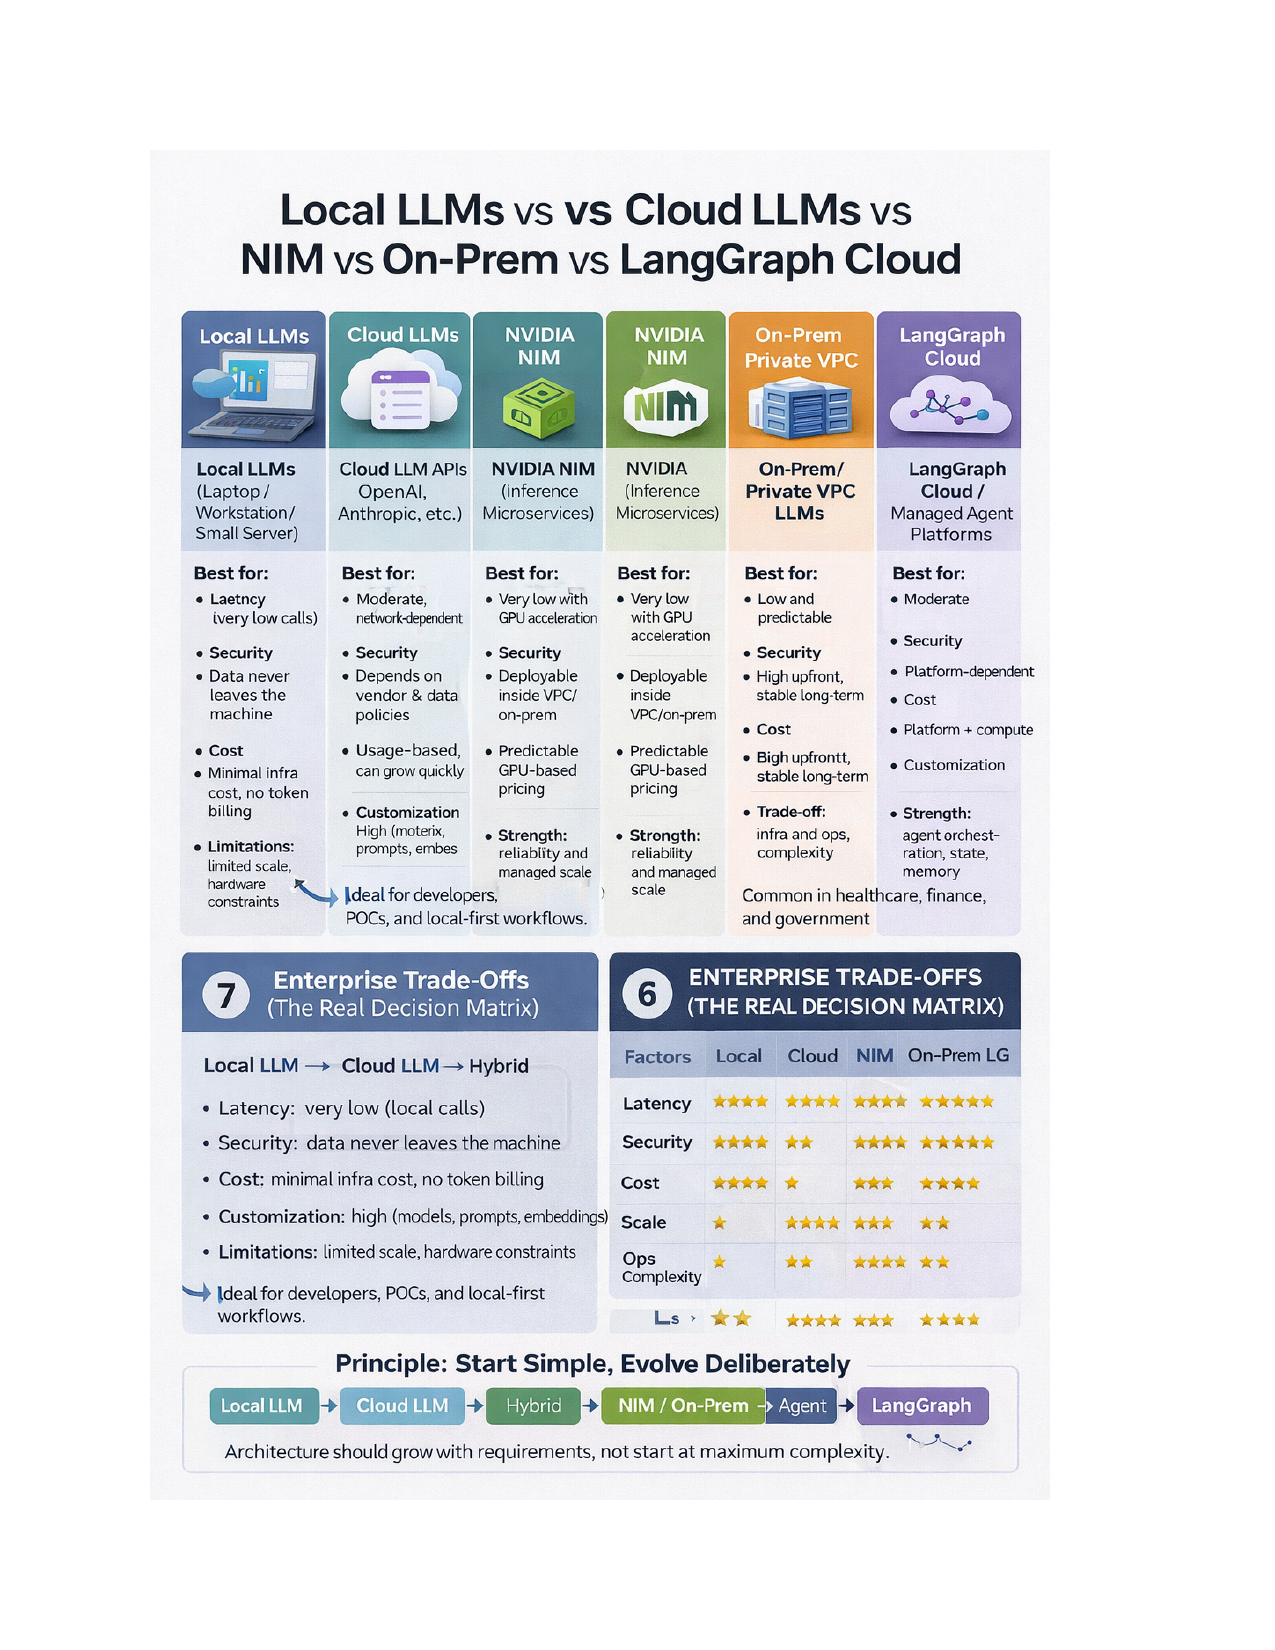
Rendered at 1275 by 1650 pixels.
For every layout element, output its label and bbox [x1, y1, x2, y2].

picture [150, 150, 1050, 1500]
